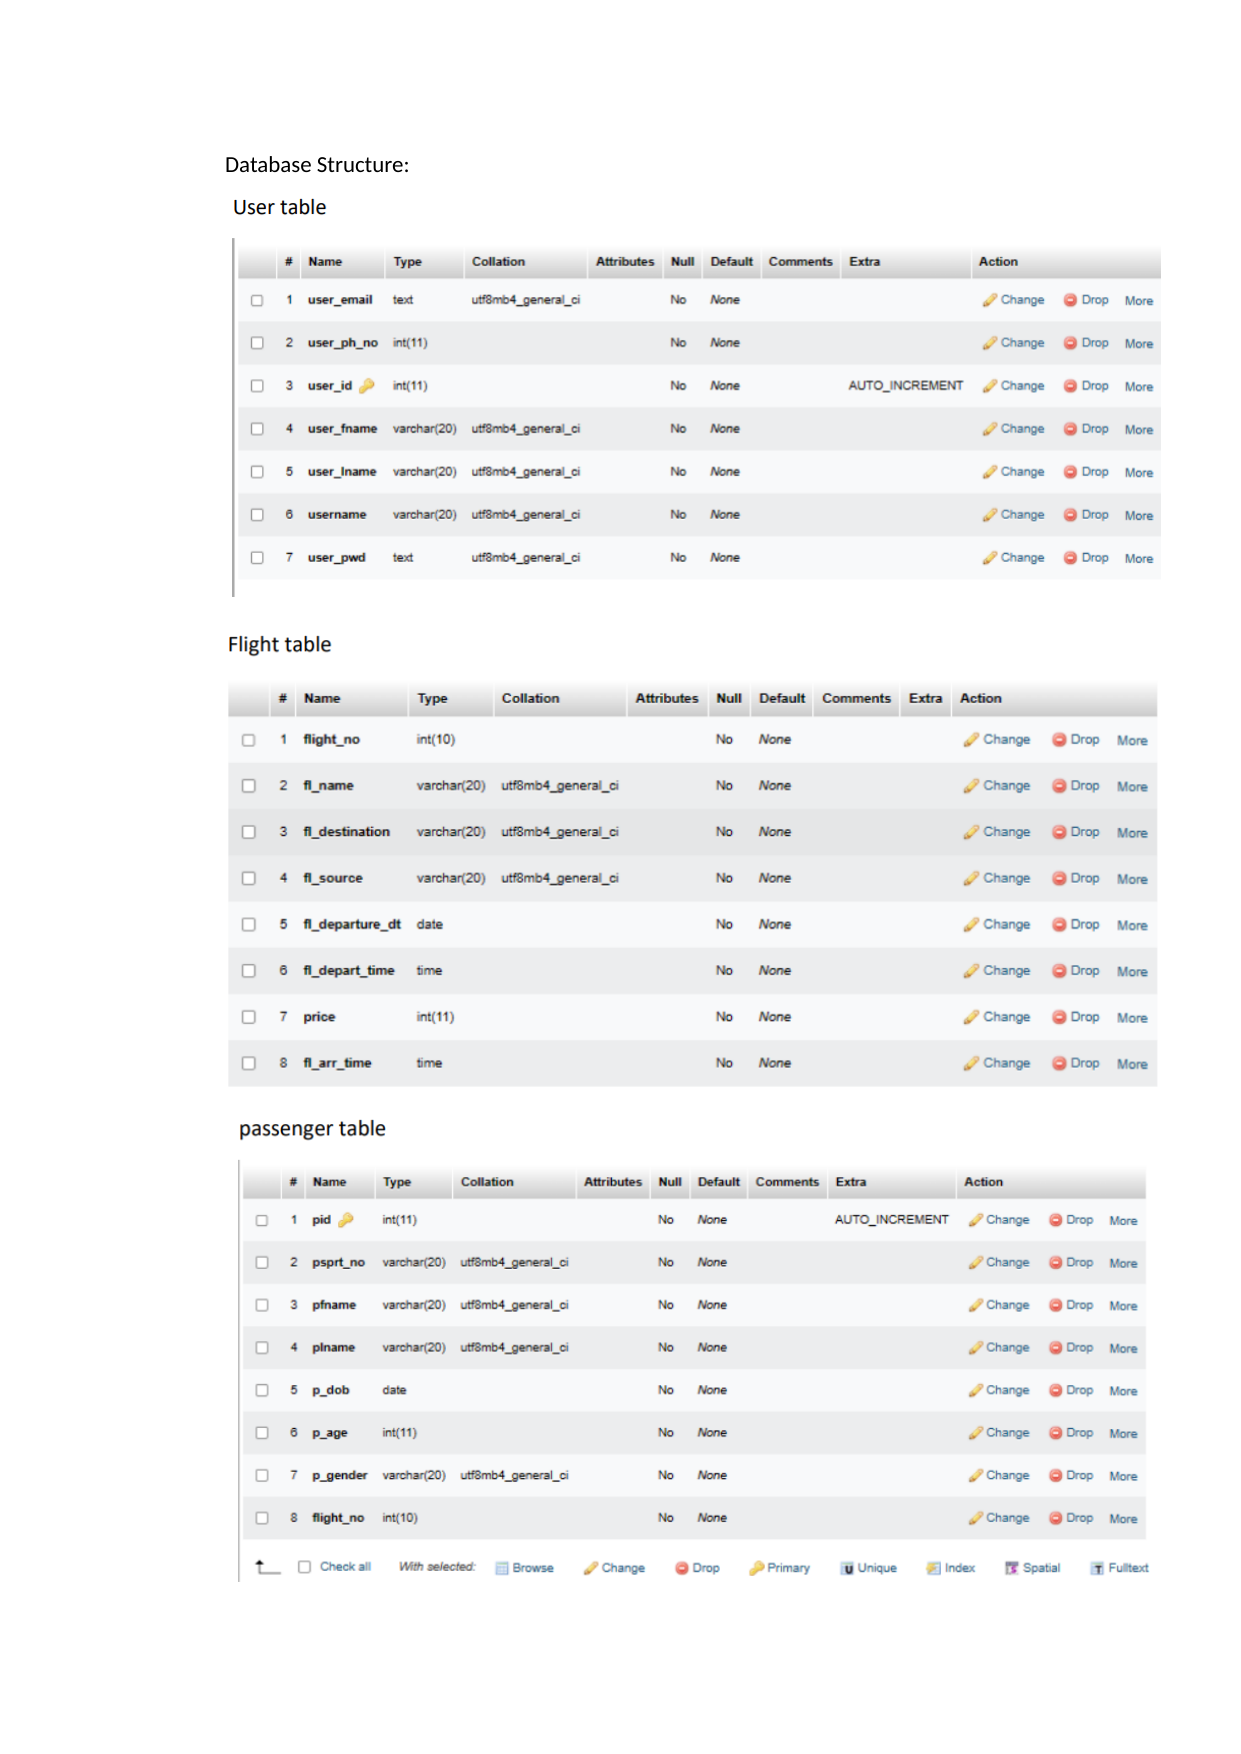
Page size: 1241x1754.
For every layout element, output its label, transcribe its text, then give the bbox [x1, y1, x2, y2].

picture [225, 628, 1166, 1097]
text Database Structure: [150, 150, 1090, 178]
picture [225, 1115, 1166, 1584]
picture [225, 196, 1166, 610]
